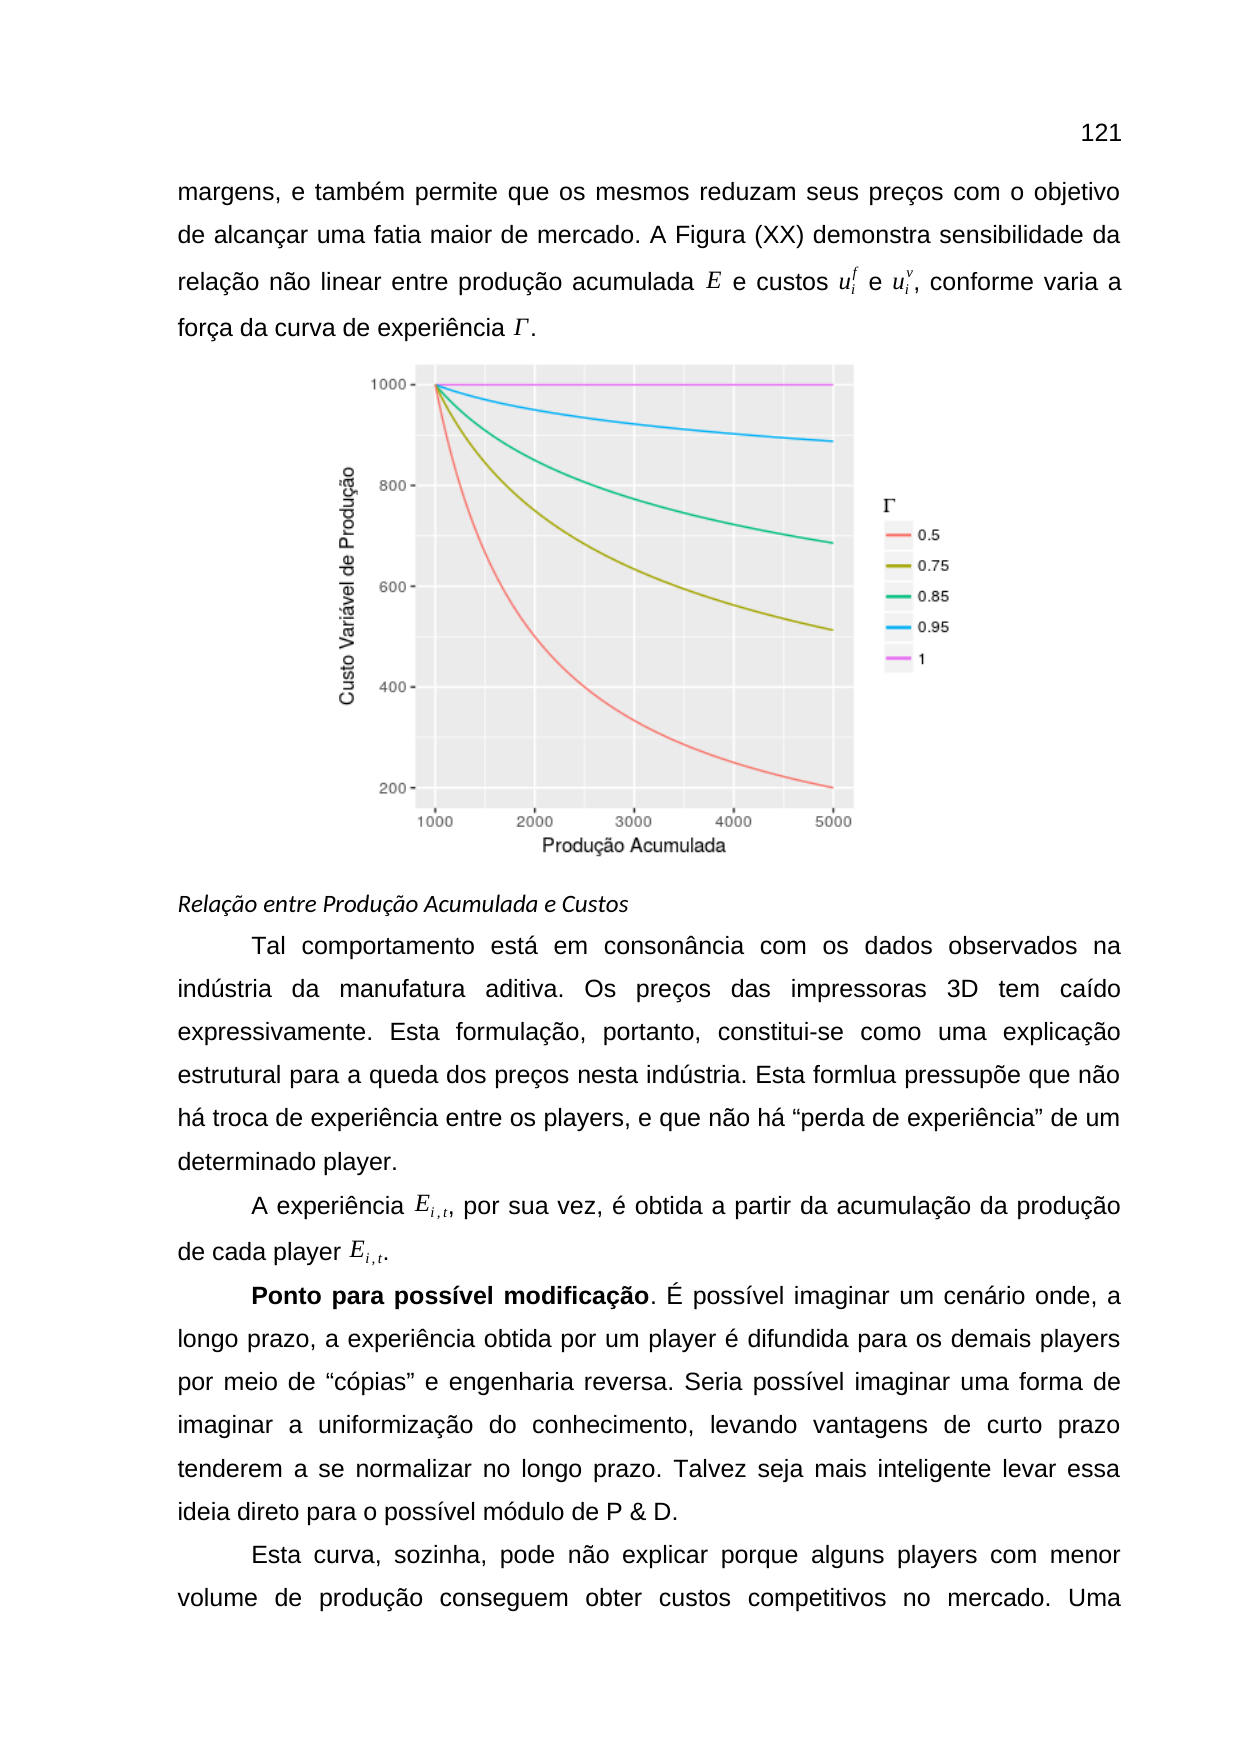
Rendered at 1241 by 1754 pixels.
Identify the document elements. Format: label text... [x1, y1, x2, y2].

picture [330, 355, 970, 867]
text Ponto para possível modificação. É possível imaginar um cenário onde, a longo prazo, a experiência obtida por um player é difundida para os demais players por meio de “cópias” e engenharia reversa. Seria possível imaginar uma forma de imaginar a uniformização do conhecimento, levando vantagens de curto prazo tenderem a se normalizar no longo prazo. Talvez seja mais inteligente levar essa ideia direto para o possível módulo de P & D. [177, 1281, 1122, 1526]
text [177, 177, 1122, 341]
text A experiência , por sua vez, é obtida a partir da acumulação da produção de cada player . [177, 1190, 1122, 1267]
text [177, 1540, 1122, 1612]
text Relação entre Produção Acumulada e Custos [177, 888, 1122, 918]
text Tal comportamento está em consonância com os dados observados na indústria da manufatura aditiva. Os preços das impressoras 3D tem caído expressivamente. Esta formulação, portanto, constitui-se como uma explicação estrutural para a queda dos preços nesta indústria. Esta formlua pressupõe que não há troca de experiência entre os players, e que não há “perda de experiência” de um determinado player. [177, 931, 1122, 1175]
